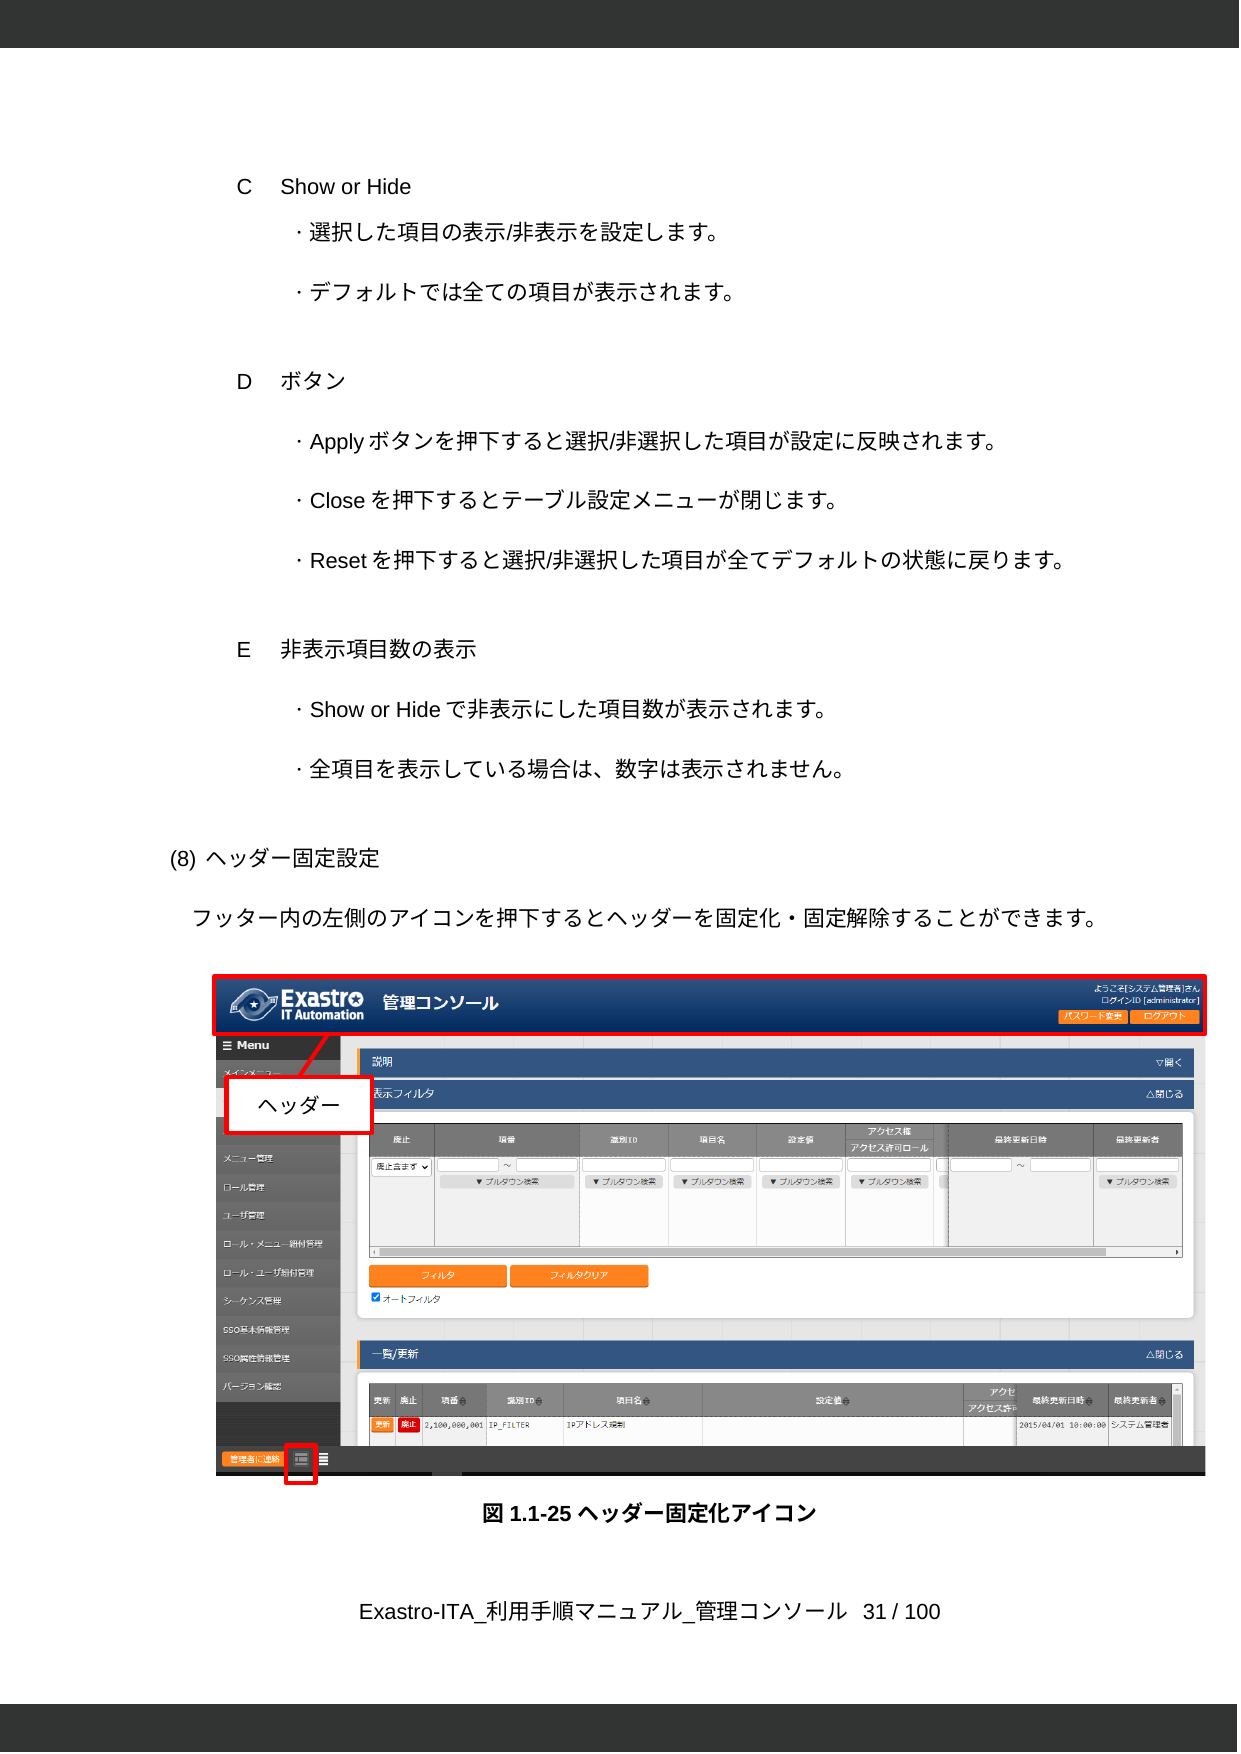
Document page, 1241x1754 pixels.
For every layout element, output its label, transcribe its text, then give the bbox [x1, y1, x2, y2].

picture [0, 1704, 1237, 1752]
list Resetを押下すると選択/非選択した項目が全てデフォルトの状態に戻ります。 [295, 529, 1152, 589]
text ボタン [236, 350, 1152, 410]
subtitle ヘッダー固定設定 [169, 827, 1130, 887]
list 全項目を表示している場合は、数字は表示されません。 [295, 738, 1152, 797]
list 選択した項目の表示/非表示を設定します。 [295, 201, 1152, 261]
text 図 1.1-25 ヘッダー固定化アイコン [148, 1482, 1152, 1542]
list デフォルトでは全ての項目が表示されます。 [295, 261, 1152, 321]
picture [216, 979, 1203, 1032]
text 非表示項目数の表示 [236, 618, 1152, 678]
list Applyボタンを押下すると選択/非選択した項目が設定に反映されます。 [295, 410, 1152, 469]
picture [0, 0, 1239, 48]
text Show or Hide [236, 172, 1152, 201]
picture [216, 1036, 1206, 1476]
list Show or Hideで非表示にした項目数が表示されます。 [295, 678, 1152, 738]
picture [288, 1448, 313, 1476]
list Closeを押下するとテーブル設定メニューが閉じます。 [295, 469, 1152, 529]
text フッター内の左側のアイコンを押下するとヘッダーを固定化・固定解除することができます。 [148, 887, 1152, 946]
